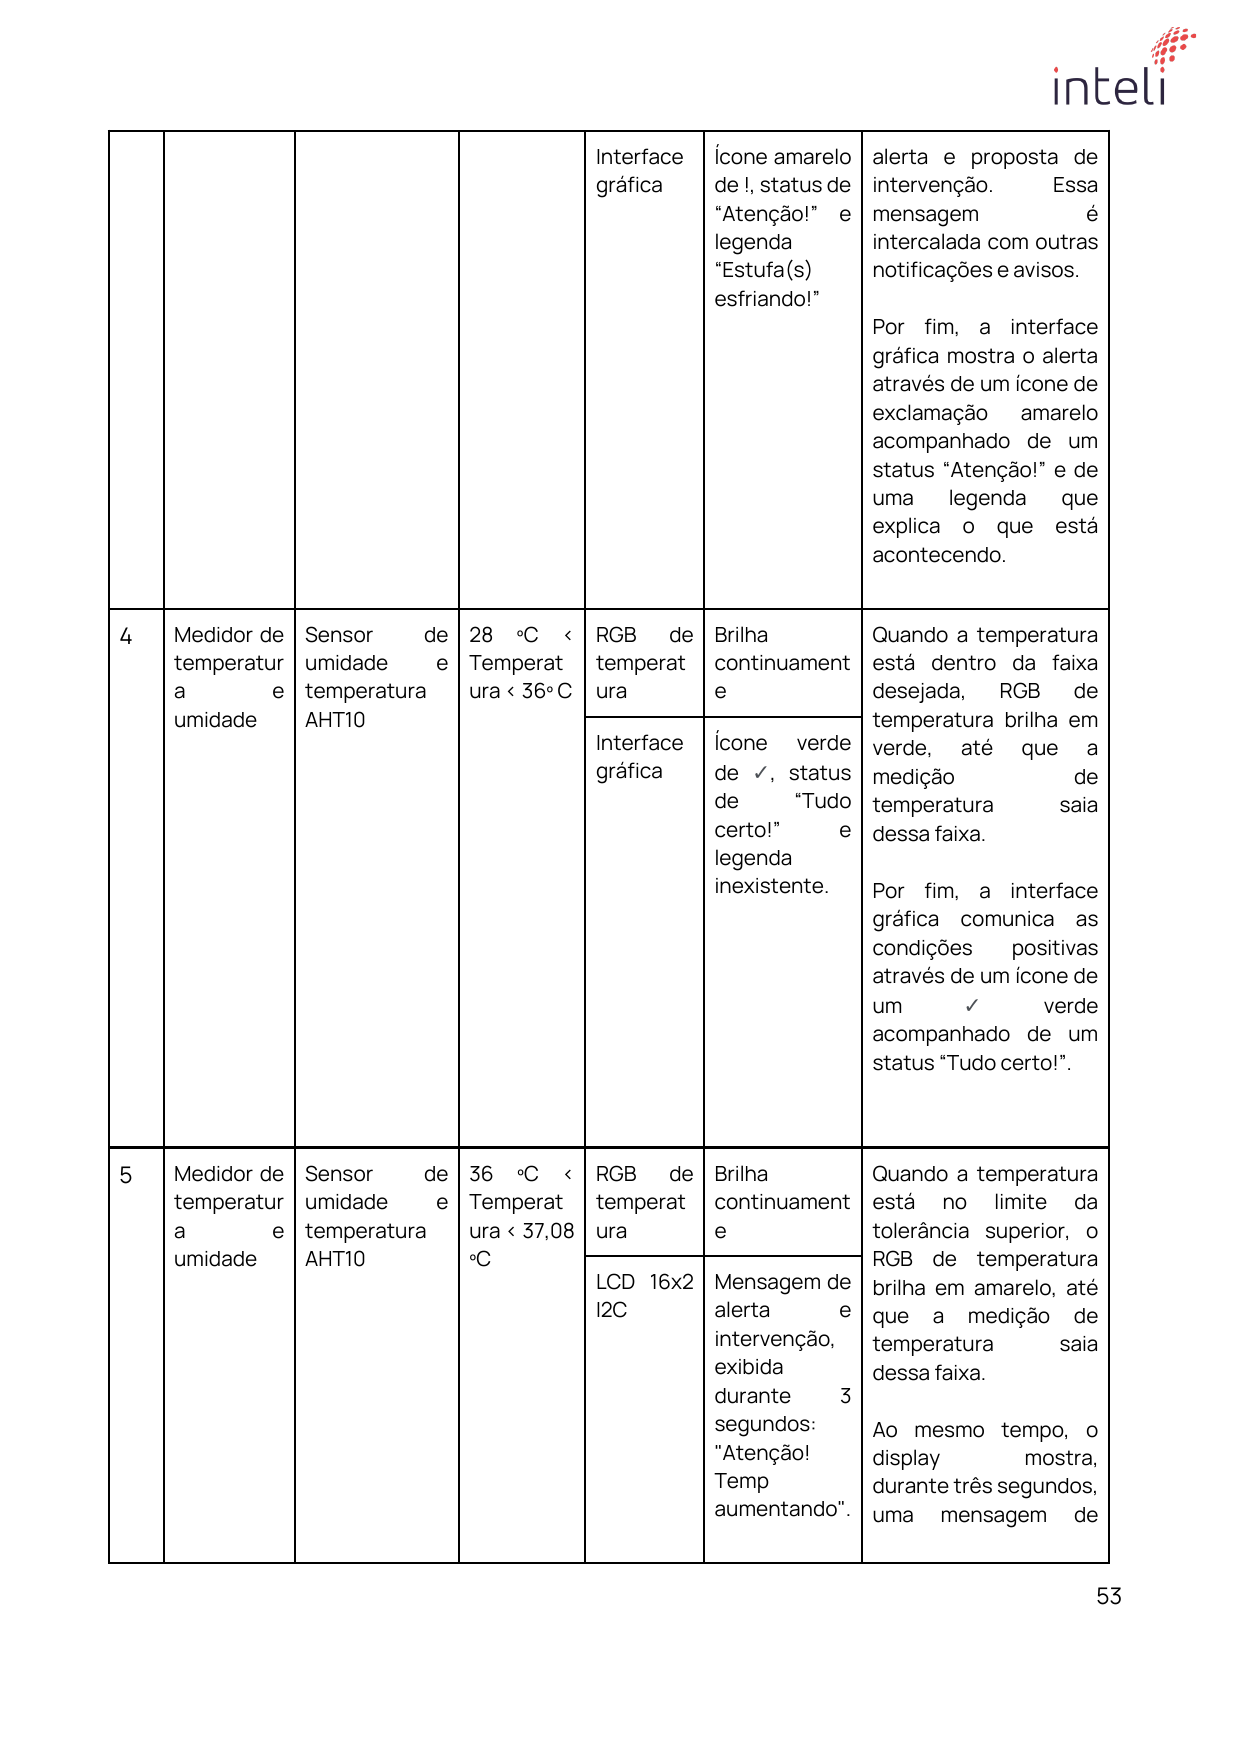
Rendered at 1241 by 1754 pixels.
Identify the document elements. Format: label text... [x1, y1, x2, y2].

table_cell 36 ºC < Temperatura < 37,08 ºC [460, 1149, 584, 1562]
picture [1054, 27, 1197, 105]
table_cell Quando a temperatura está dentro da faixa desejada, RGB de temperatura brilha em verde, até que a medição de temperatura saia dessa faixa. Por fim, a interface gráfica comunica as condições positivas através de um ícone de um verde acompanhado de um status “Tudo certo!”. [863, 610, 1108, 1146]
table_cell Brilha continuamente [705, 610, 861, 716]
table_cell Ícone verde de , status de “Tudo certo!” e legenda inexistente. [705, 718, 861, 1146]
table_cell Quando a temperatura está no limite da tolerância superior, o RGB de temperatura brilha em amarelo, até que a medição de temperatura saia dessa faixa. Ao mesmo tempo, o display mostra, durante três segundos, uma mensagem de alerta e proposta de intervenção. Essa mensagem é intercalada com outras notificações/avisos. Por fim, a interface gráfica mostra o alerta através de um ícone de exclamação amarelo acompanhado de um status “Atenção!” e de uma legenda que explica o que está acontecendo. [863, 1149, 1108, 1562]
table_cell 4 [110, 610, 163, 1146]
table_cell 5 [110, 1149, 163, 1562]
table_cell RGB de temperatura [586, 610, 703, 716]
table_cell Brilha continuamente [705, 1149, 861, 1255]
table_cell Medidor de temperatura e umidade [165, 1149, 294, 1562]
table_cell LCD 16x2 I2C [586, 1257, 703, 1562]
table_cell Interface gráfica [586, 718, 703, 1146]
table_cell 28 ºC < Temperatura < 36º C [460, 610, 584, 1146]
table_cell Mensagem de alerta e intervenção, exibida durante 3 segundos: "Atenção! Temp aumentando". [705, 1257, 861, 1562]
table_cell Interface gráfica [586, 132, 703, 607]
table_cell Ícone amarelo de !, status de “Atenção!” e legenda “Estufa(s) esfriando!” [705, 132, 861, 607]
table_cell RGB de temperatura [586, 1149, 703, 1255]
table_cell Sensor de umidade e temperatura AHT10 [296, 610, 458, 1146]
table_cell Medidor de temperatura e umidade [165, 610, 294, 1146]
table_cell Sensor de umidade e temperatura AHT10 [296, 1149, 458, 1562]
